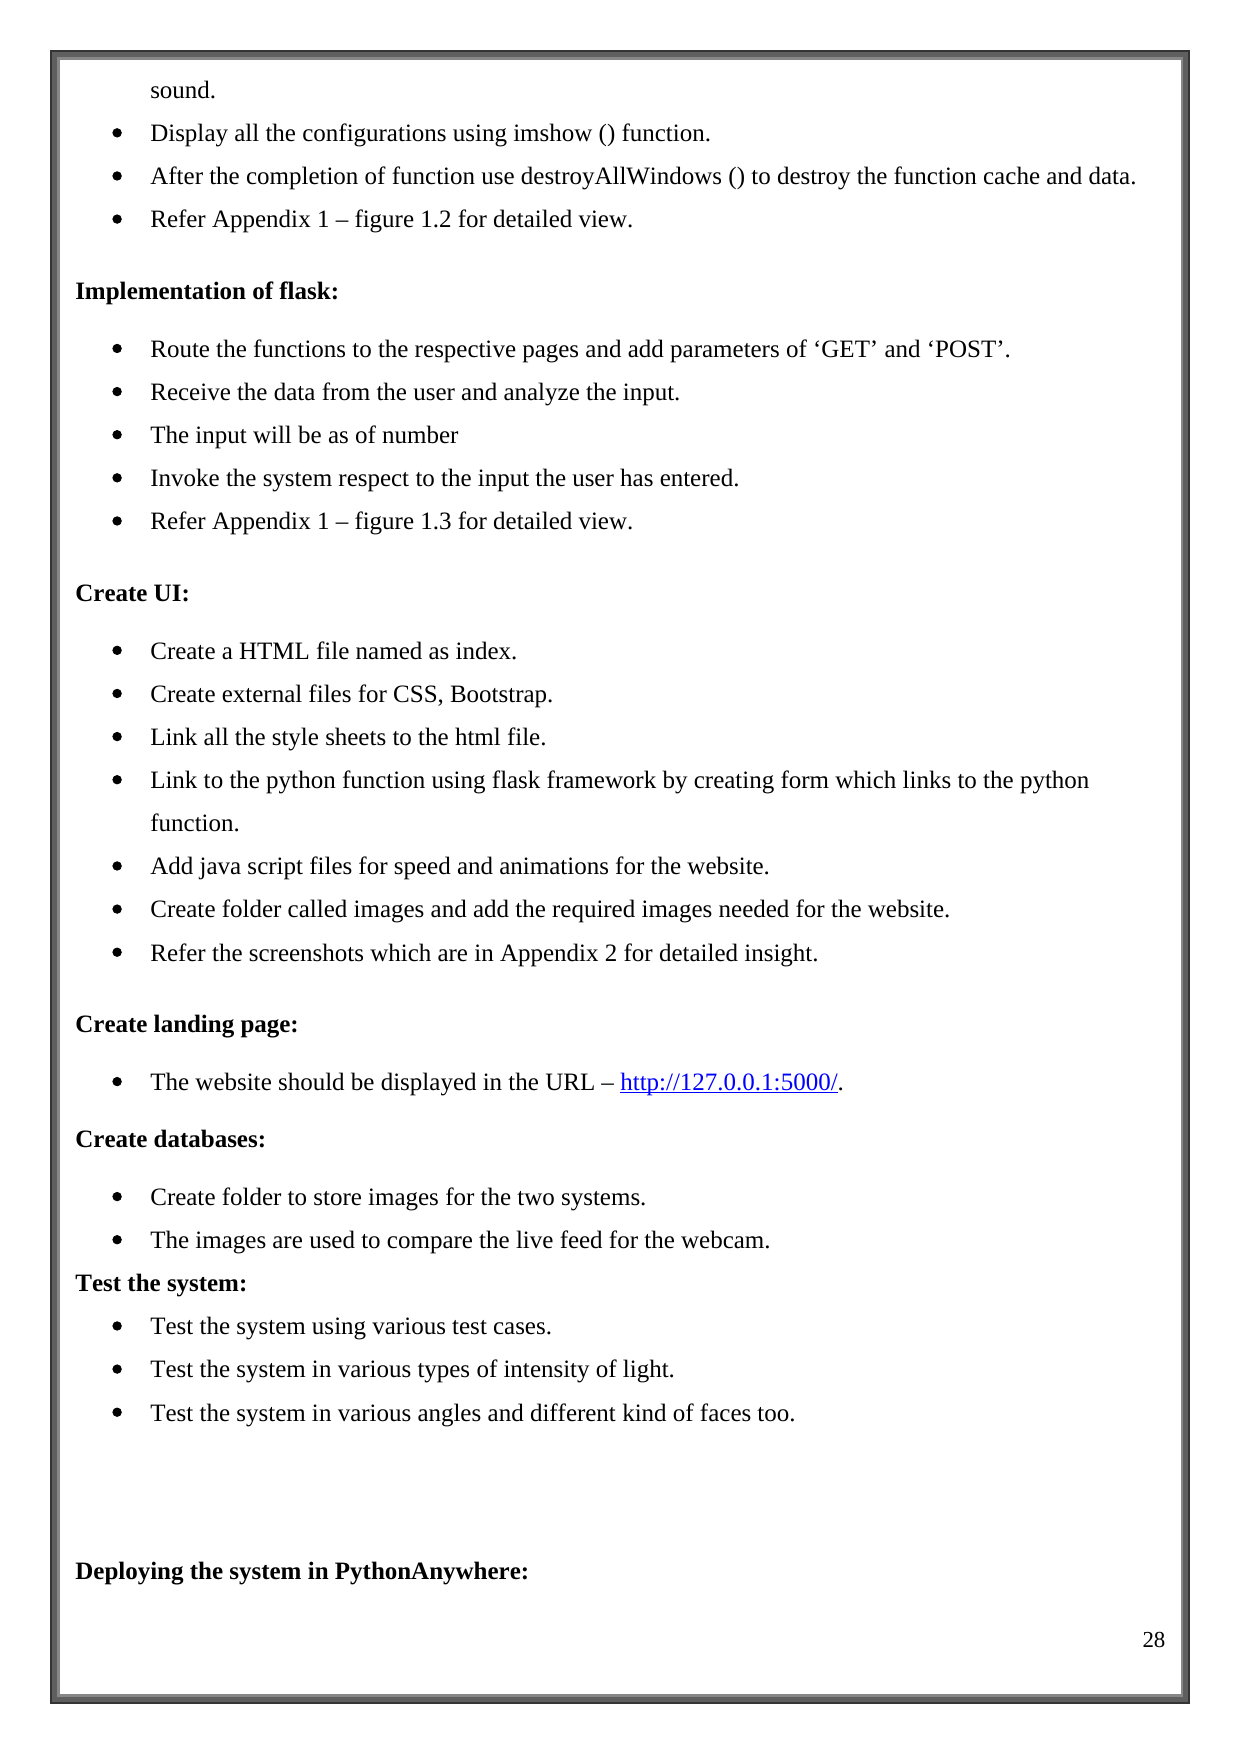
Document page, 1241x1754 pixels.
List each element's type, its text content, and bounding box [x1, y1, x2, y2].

list Link all the style sheets to the html file. [113, 722, 1165, 751]
list Link to the python function using flask framework by creating form which links to the python function. [113, 765, 1165, 837]
list Create folder called images and add the required images needed for the website. [113, 894, 1165, 923]
list Test the system using various test cases. [113, 1311, 1165, 1340]
list After the completion of function use destroyAllWindows () to destroy the function cache and data. [113, 161, 1165, 190]
text Test the system: [75, 1268, 1165, 1297]
text Create databases: [75, 1124, 1165, 1153]
text Implementation of flask: [75, 276, 1165, 305]
list The images are used to compare the live feed for the webcam. [113, 1225, 1165, 1254]
text Create UI: [75, 578, 1165, 607]
list Route the functions to the respective pages and add parameters of ‘GET’ and ‘POST’. [113, 334, 1165, 363]
list Create a HTML file named as index. [113, 636, 1165, 664]
list Invoke the system respect to the input the user has entered. [113, 463, 1165, 492]
list Refer the screenshots which are in Appendix 2 for detailed insight. [113, 938, 1165, 966]
list Test the system in various types of intensity of light. [113, 1354, 1165, 1383]
list Add java script files for speed and animations for the website. [113, 851, 1165, 880]
list Receive the data from the user and analyze the input. [113, 377, 1165, 406]
list Create folder to store images for the two systems. [113, 1182, 1165, 1211]
list The website should be displayed in the URL – http://127.0.0.1:5000/. [113, 1067, 1165, 1096]
list Display all the configurations using imshow () function. [113, 118, 1165, 147]
list The input will be as of number [113, 420, 1165, 449]
text Deploying the system in PythonAnywhere: [75, 1556, 1165, 1584]
list Create external files for CSS, Bootstrap. [113, 679, 1165, 708]
text Create landing page: [75, 1009, 1165, 1038]
list Refer Appendix 1 – figure 1.2 for detailed view. [113, 204, 1165, 233]
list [113, 75, 1165, 104]
list Refer Appendix 1 – figure 1.3 for detailed view. [113, 506, 1165, 535]
list Test the system in various angles and different kind of faces too. [113, 1398, 1165, 1426]
